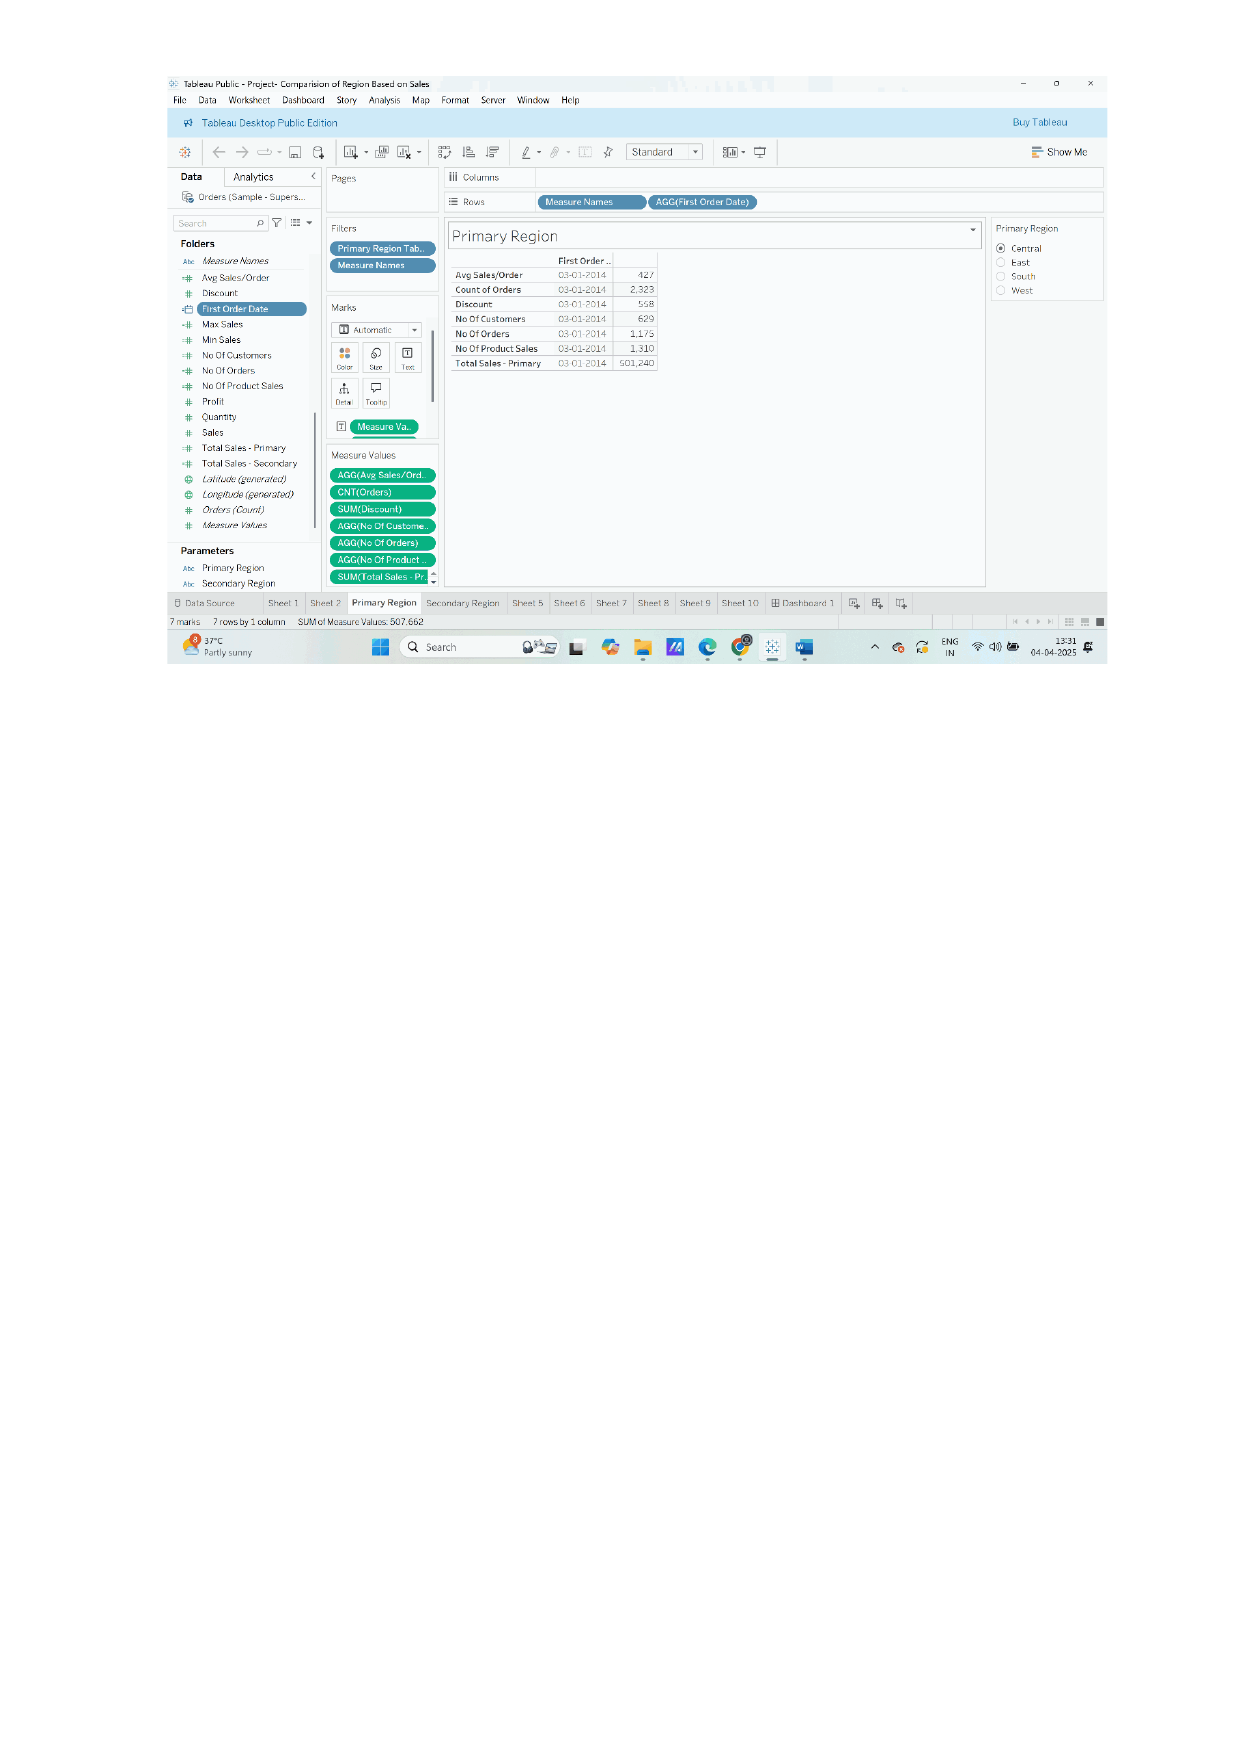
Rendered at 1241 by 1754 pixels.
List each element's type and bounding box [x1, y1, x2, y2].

picture [167, 76, 1108, 664]
